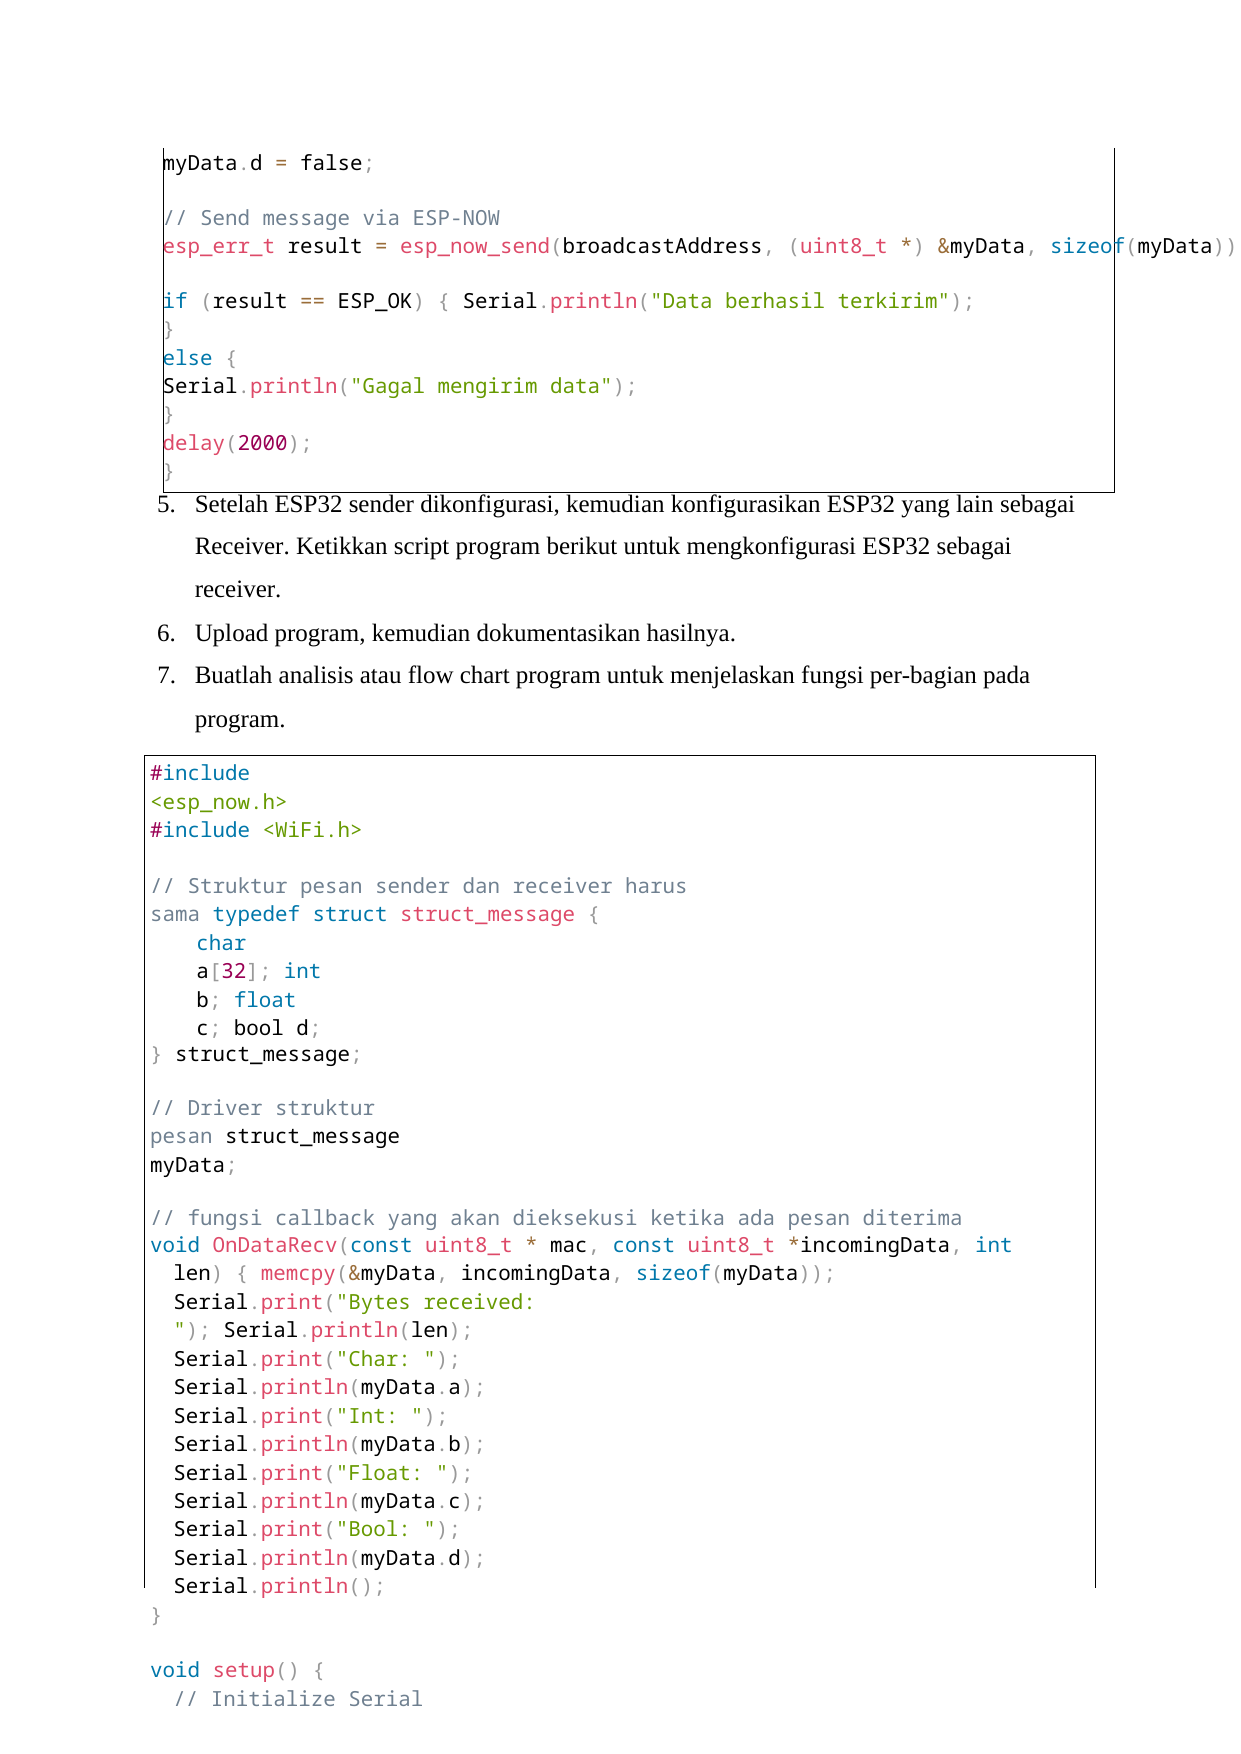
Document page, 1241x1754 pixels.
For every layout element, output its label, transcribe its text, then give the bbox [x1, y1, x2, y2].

list Setelah ESP32 sender dikonfigurasi, kemudian konfigurasikan ESP32 yang lain sebagai [157, 493, 1113, 517]
text // Driver struktur pesan struct_message myData; [150, 1093, 427, 1178]
list Buatlah analisis atau flow chart program untuk menjelaskan fungsi per-bagian pada program. [157, 661, 1031, 732]
text // fungsi callback yang akan dieksekusi ketika ada pesan diterima [150, 1206, 1113, 1230]
text } struct_message; [150, 1042, 1113, 1066]
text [173, 1684, 495, 1712]
text Serial.print("Bytes received: "); Serial.println(len); Serial.print("Char: "); Serial.println(myData.a); Serial.print("Int: "); Serial.println(myData.b); Serial.print("Float: "); Serial.println(myData.c); Serial.print("Bool: "); Serial.println(myData.d); Serial.println(); [173, 1287, 553, 1600]
text void setup() { [150, 1655, 1113, 1684]
text } [150, 1600, 1113, 1628]
text Receiver. Ketikkan script program berikut untuk mengkonfigurasi ESP32 sebagai receiver. [194, 531, 1013, 603]
text #include <esp_now.h> #include <WiFi.h> [150, 758, 381, 844]
text char a[32]; int b; float c; bool d; [196, 928, 322, 1042]
text void OnDataRecv(const uint8_t * mac, const uint8_t *incomingData, int len) { memcpy(&myData, incomingData, sizeof(myData)); [150, 1230, 1022, 1287]
text // Struktur pesan sender dan receiver harus sama typedef struct struct_message { [150, 871, 702, 928]
list Upload program, kemudian dokumentasikan hasilnya. [157, 618, 1113, 646]
